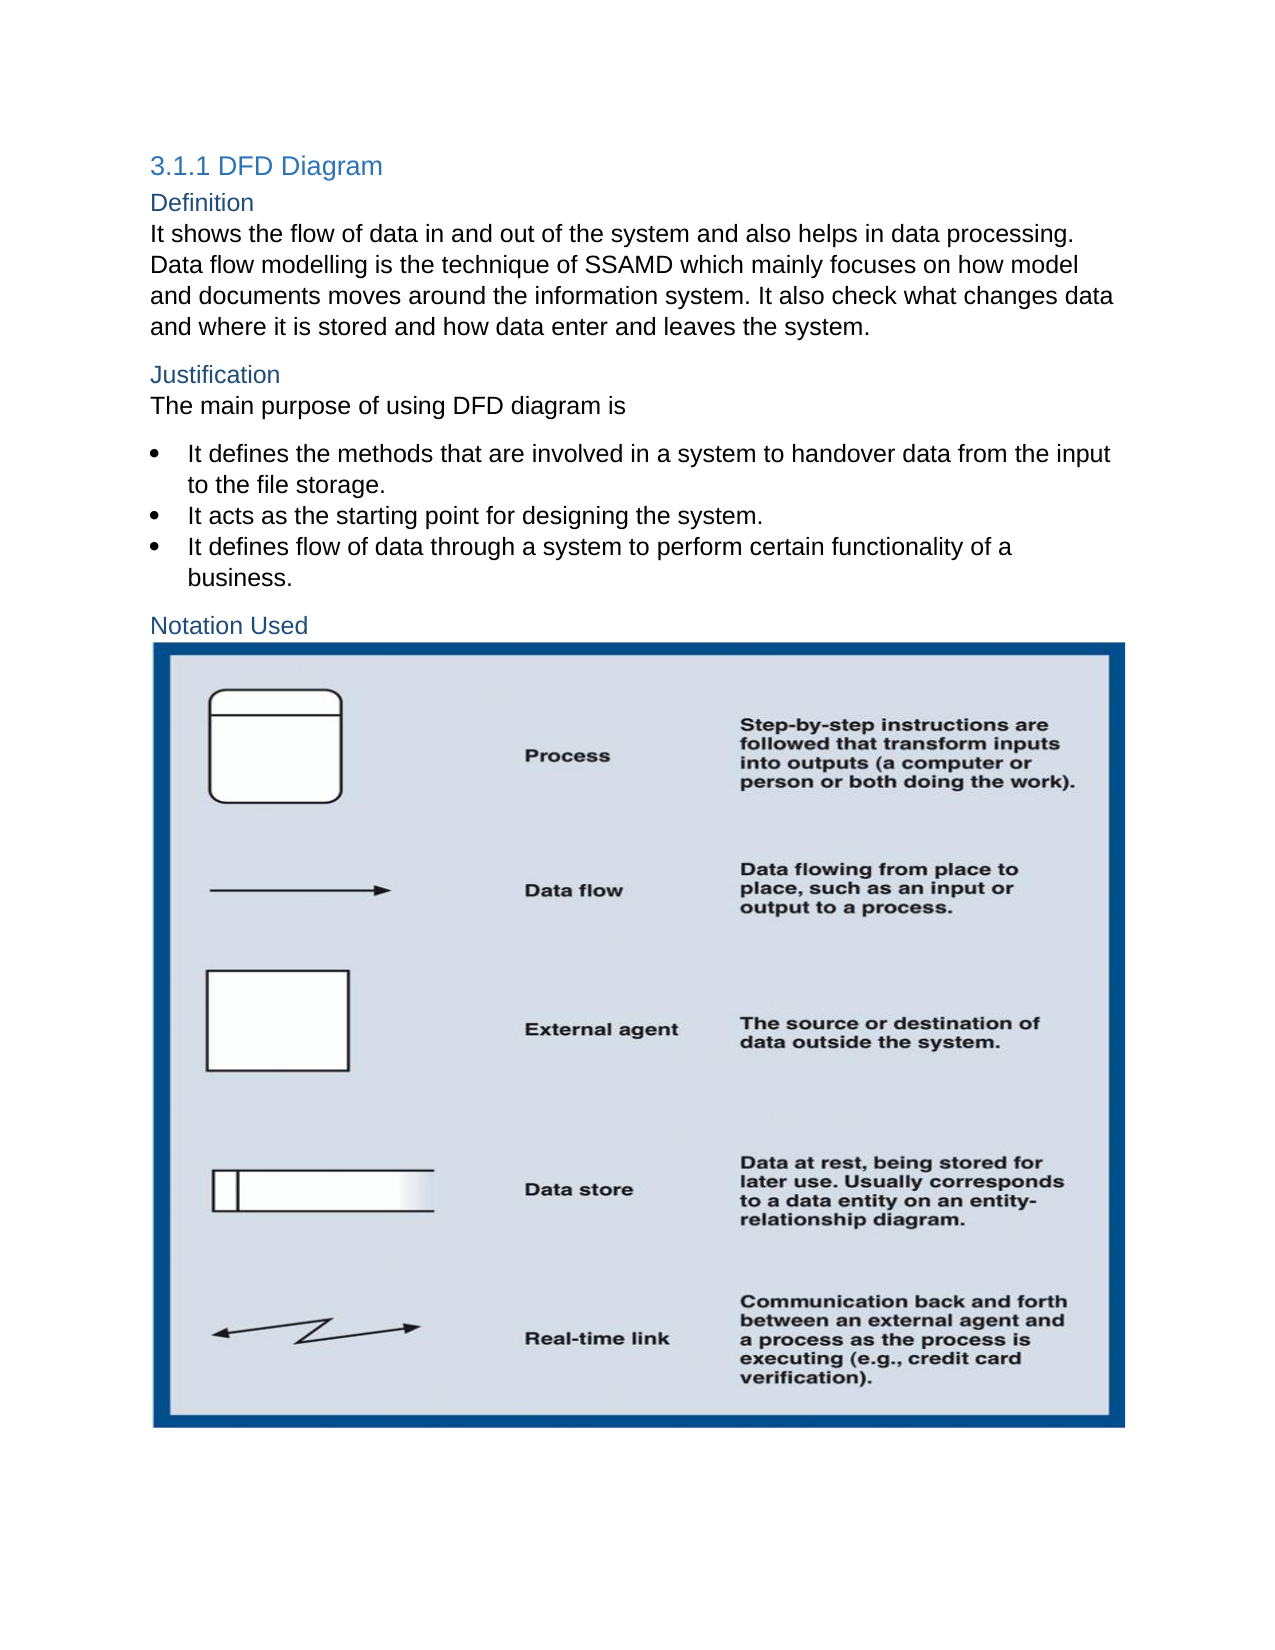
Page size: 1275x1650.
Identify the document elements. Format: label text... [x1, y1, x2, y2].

list It defines the methods that are involved in a system to handover data from the input to the file storage. [150, 438, 1125, 498]
subtitle 3.1.1 DFD Diagram [150, 150, 1125, 181]
text It shows the flow of data in and out of the system and also helps in data processing. Data flow modelling is the technique of SSAMD which mainly focuses on how model and documents moves around the information system. It also check what changes data and where it is stored and how data enter and leaves the system. [150, 219, 1125, 341]
subtitle Notation Used [150, 611, 1125, 639]
subtitle Definition [150, 188, 1125, 217]
text The main purpose of using DFD diagram is [150, 391, 1125, 419]
picture [150, 641, 1125, 1428]
list It acts as the starting point for designing the system. [150, 501, 1125, 529]
subtitle Justification [150, 360, 1125, 388]
list It defines flow of data through a system to perform certain functionality of a business. [150, 532, 1125, 592]
